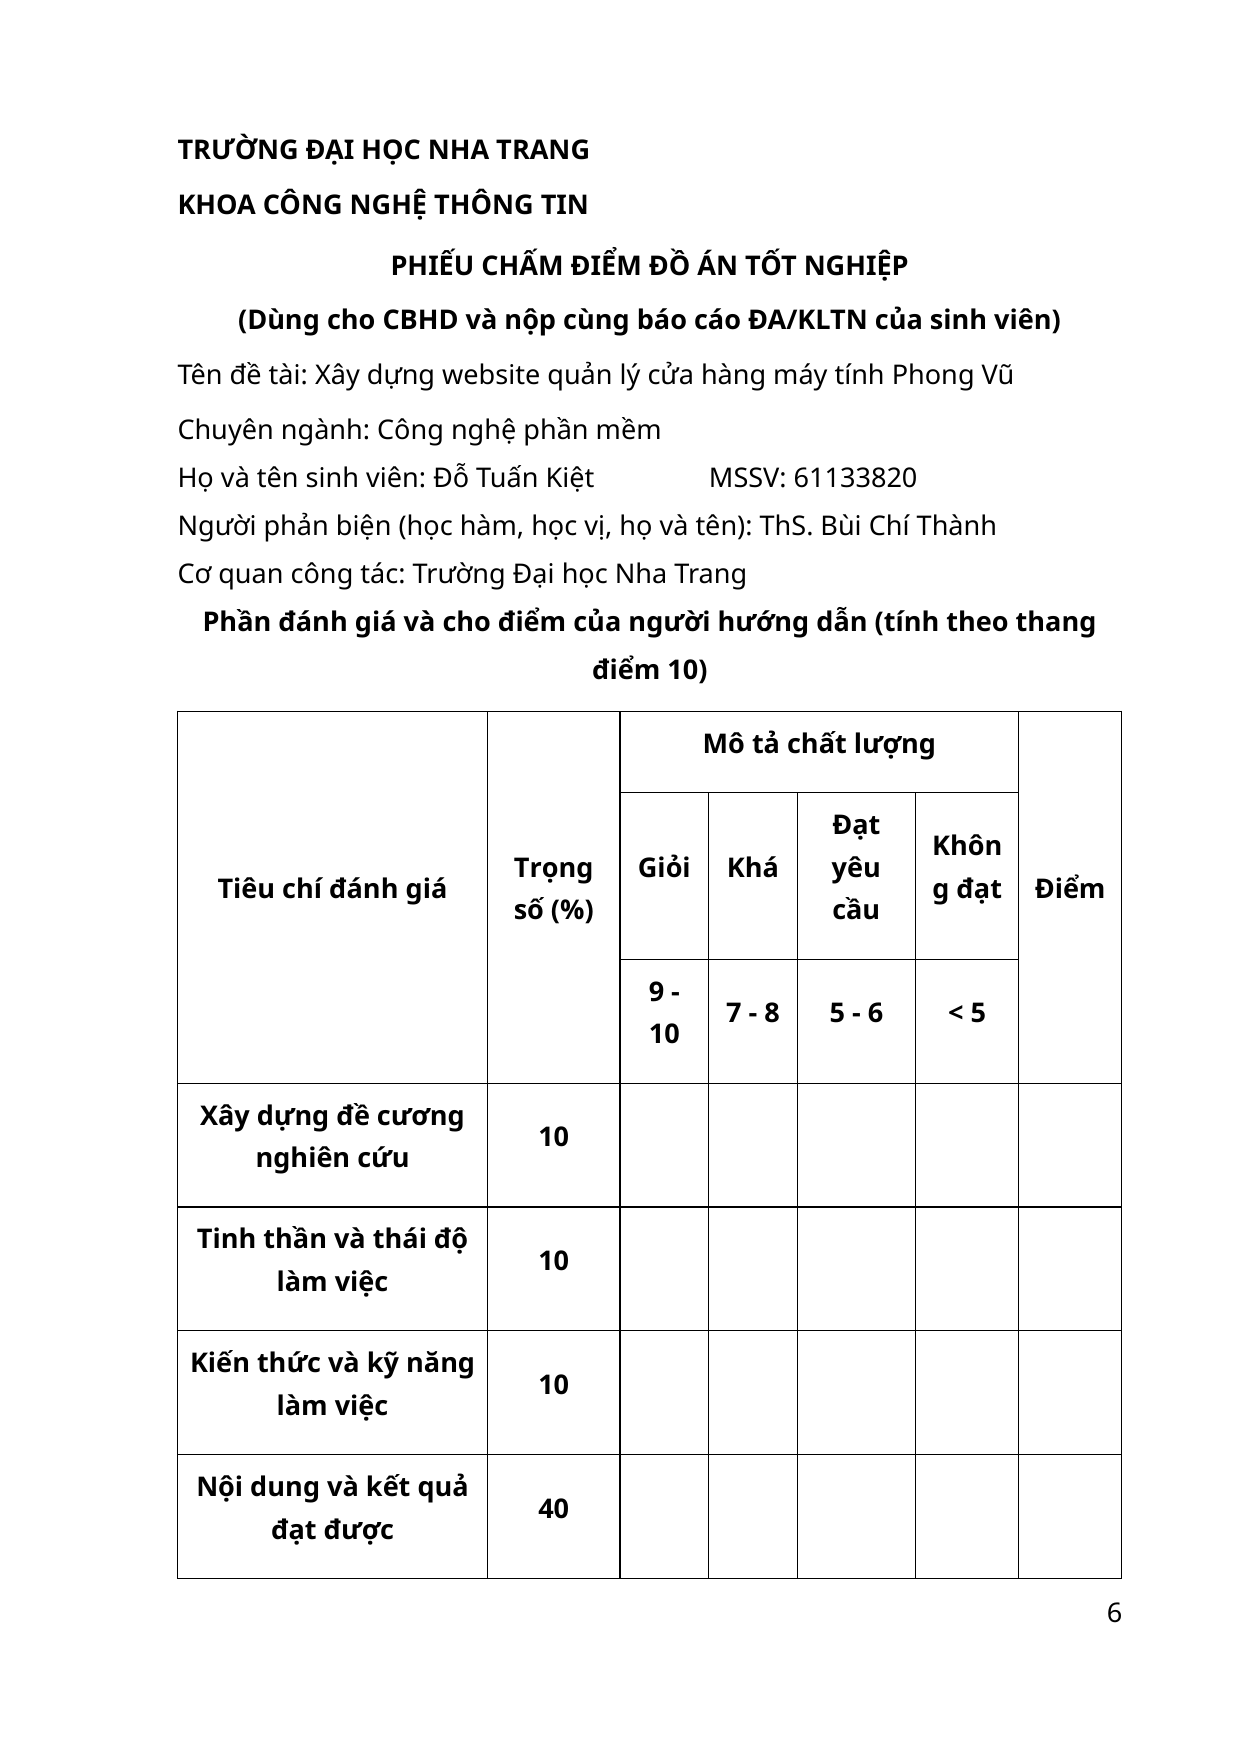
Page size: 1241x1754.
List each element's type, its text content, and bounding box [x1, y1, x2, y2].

table_header Trọng số (%) [488, 712, 619, 1082]
table_cell [916, 1455, 1018, 1578]
table_cell Khá [709, 793, 797, 958]
table_cell Tinh thần và thái độ làm việc [178, 1208, 487, 1330]
table_cell [798, 1455, 915, 1578]
table_cell 10 [488, 1331, 619, 1454]
table_cell Kiến thức và kỹ năng làm việc [178, 1331, 487, 1454]
text Người phản biện (học hàm, học vị, họ và tên): ThS. Bùi Chí Thành [177, 506, 1122, 543]
table_cell [916, 1331, 1018, 1454]
text TRƯỜNG ĐẠI HỌC NHA TRANG [177, 131, 1122, 167]
table_cell Xây dựng đề cương nghiên cứu [178, 1084, 487, 1206]
table_cell 10 [488, 1084, 619, 1206]
text Cơ quan công tác: Trường Đại học Nha Trang [177, 554, 1122, 591]
table_cell [916, 1208, 1018, 1330]
table_cell Đạt yêu cầu [798, 793, 915, 958]
table_cell < 5 [916, 960, 1018, 1082]
table_cell [798, 1331, 915, 1454]
table_cell 9 - 10 [621, 960, 708, 1082]
table_cell [798, 1084, 915, 1206]
table_cell 7 - 8 [709, 960, 797, 1082]
table_cell [709, 1455, 797, 1578]
table_cell [709, 1084, 797, 1206]
table_cell [621, 1208, 708, 1330]
table_header Mô tả chất lượng [621, 712, 1018, 792]
table_cell 10 [488, 1208, 619, 1330]
table_cell Nội dung và kết quả đạt được [178, 1455, 487, 1578]
table_cell Giỏi [621, 793, 708, 958]
table_cell [621, 1084, 708, 1206]
table_cell [916, 1084, 1018, 1206]
table_cell [621, 1331, 708, 1454]
table_cell [621, 1455, 708, 1578]
table_cell [1019, 1455, 1121, 1578]
text Phần đánh giá và cho điểm của người hướng dẫn (tính theo thang điểm 10) [177, 602, 1122, 687]
text KHOA CÔNG NGHỆ THÔNG TIN [177, 186, 1122, 222]
table_cell 40 [488, 1455, 619, 1578]
text Tên đề tài: Xây dựng website quản lý cửa hàng máy tính Phong Vũ [177, 356, 1122, 393]
table_header Điểm [1019, 712, 1121, 1082]
table_cell 5 - 6 [798, 960, 915, 1082]
table_header Tiêu chí đánh giá [178, 712, 487, 1082]
table_cell [709, 1208, 797, 1330]
table_cell [1019, 1331, 1121, 1454]
text (Dùng cho CBHD và nộp cùng báo cáo ĐA/KLTN của sinh viên) [177, 301, 1122, 338]
text PHIẾU CHẤM ĐIỂM ĐỒ ÁN TỐT NGHIỆP [177, 246, 1122, 283]
table_cell [798, 1208, 915, 1330]
text Chuyên ngành: Công nghệ phần mềm [177, 411, 1122, 447]
table_cell [1019, 1208, 1121, 1330]
table_cell [1019, 1084, 1121, 1206]
table_cell [709, 1331, 797, 1454]
text Họ và tên sinh viên: Đỗ Tuấn Kiệt MSSV: 61133820 [177, 458, 1122, 495]
table_cell Không đạt [916, 793, 1018, 958]
